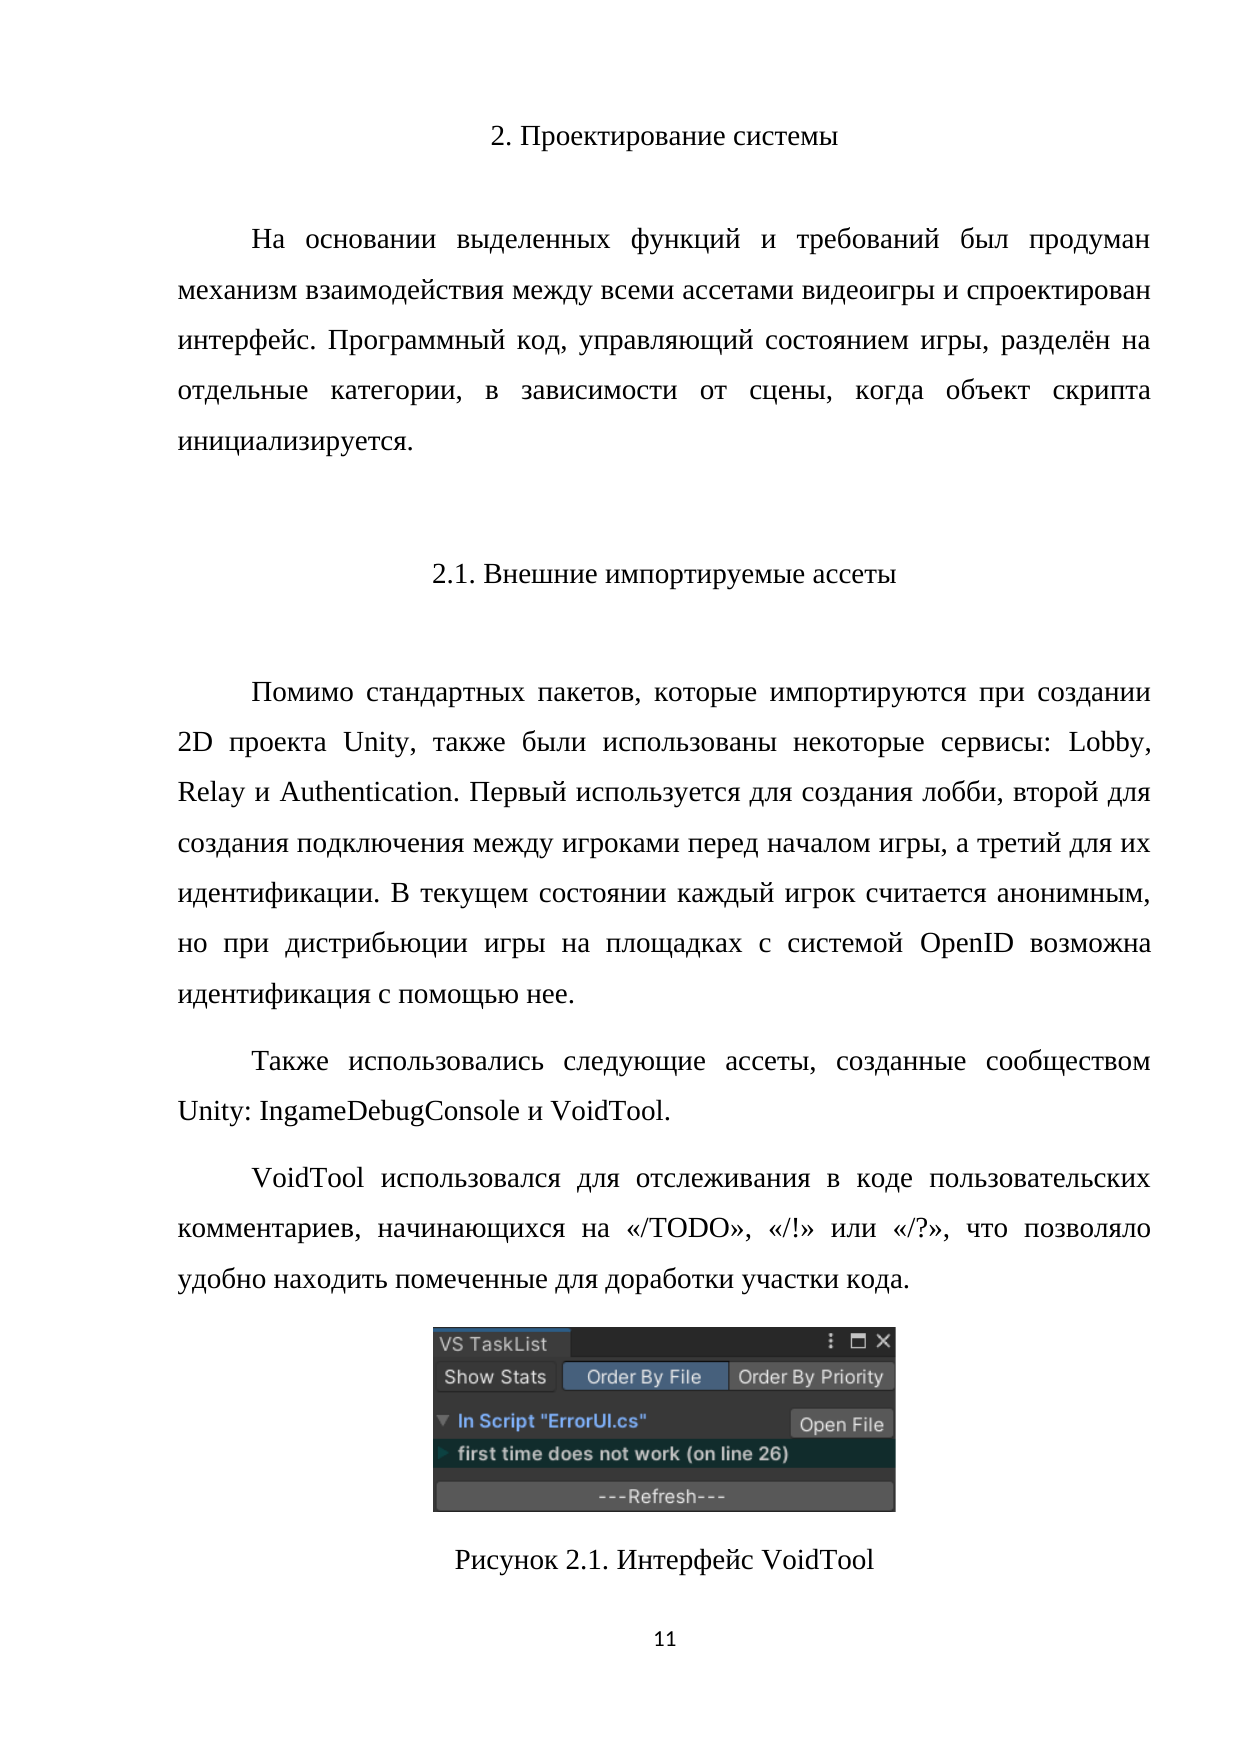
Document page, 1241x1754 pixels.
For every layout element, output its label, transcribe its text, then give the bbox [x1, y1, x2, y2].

subtitle Проектирование системы [177, 118, 1152, 152]
picture [433, 1327, 896, 1512]
text На основании выделенных функций и требований был продуман механизм взаимодействия между всеми ассетами видеоигры и спроектирован интерфейс. Программный код, управляющий состоянием игры, разделён на отдельные категории, в зависимости от сцены, когда объект скрипта инициализируется. [177, 221, 1152, 456]
text Рисунок 2.1. Интерфейс VoidTool [177, 1542, 1152, 1576]
text Помимо стандартных пакетов, которые импортируются при создании 2D проекта Unity, также были использованы некоторые сервисы: Lobby, Relay и Authentication. Первый используется для создания лобби, второй для создания подключения между игроками перед началом игры, а третий для их идентификации. В текущем состоянии каждый игрок считается анонимным, но при дистрибьюции игры на площадках с системой OpenID возможна идентификация с помощью нее. [177, 674, 1152, 1009]
text Также использовались следующие ассеты, созданные сообществом Unity: IngameDebugConsole и VoidTool. [177, 1043, 1152, 1127]
subtitle Внешние импортируемые ассеты [177, 557, 1152, 590]
text VoidTool использовался для отслеживания в коде пользовательских комментариев, начинающихся на «/TODO», «/!» или «/?», что позволяло удобно находить помеченные для доработки участки кода. [177, 1160, 1152, 1294]
